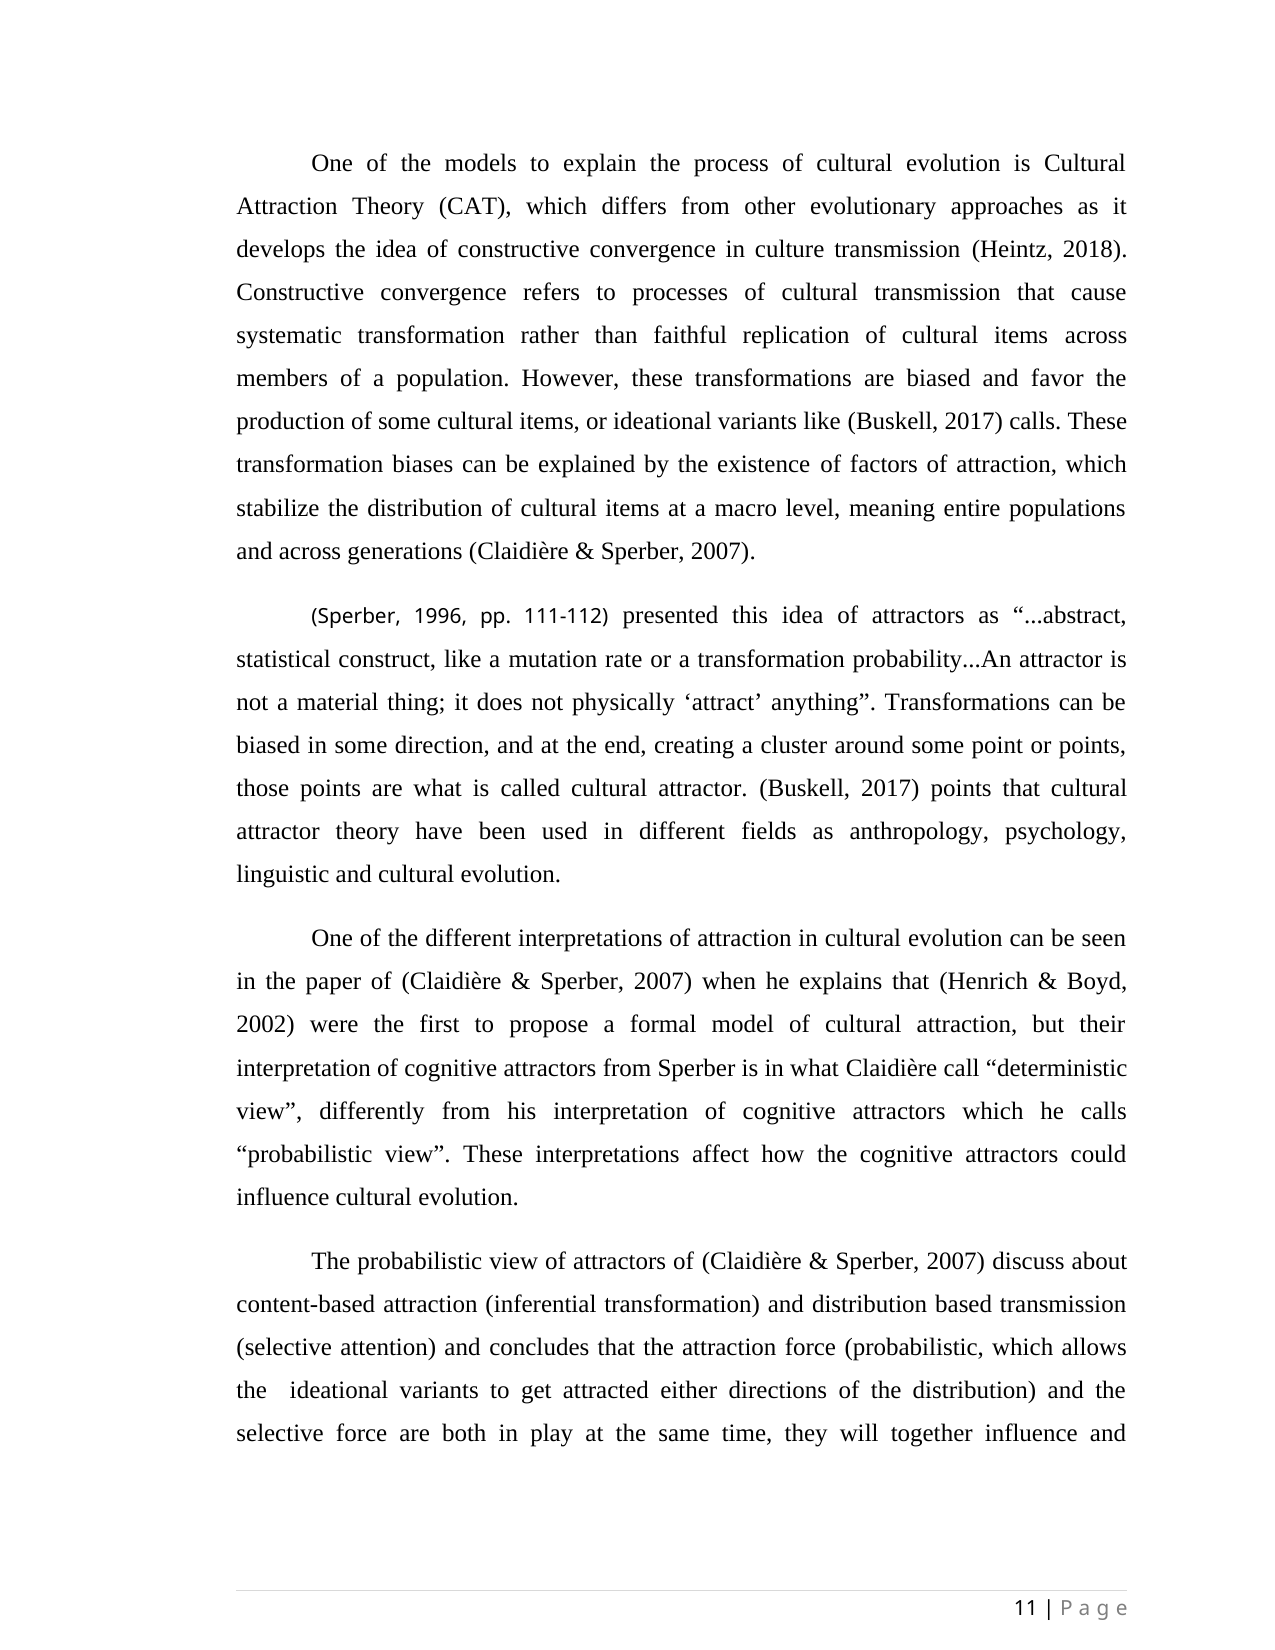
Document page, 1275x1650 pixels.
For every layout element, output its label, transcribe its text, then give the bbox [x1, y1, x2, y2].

text One of the different interpretations of attraction in cultural evolution can be seen in the paper of when he explains that were the first to propose a formal model of cultural attraction, but their interpretation of cognitive attractors from Sperber is in what Claidière call “deterministic view”, differently from his interpretation of cognitive attractors which he calls “probabilistic view”. These interpretations affect how the cognitive attractors could influence cultural evolution. [236, 923, 1127, 1211]
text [236, 1246, 1127, 1447]
text presented this idea of attractors as “...abstract, statistical construct, like a mutation rate or a transformation probability...An attractor is not a material thing; it does not physically ‘attract’ anything”. Transformations can be biased in some direction, and at the end, creating a cluster around some point or points, those points are what is called cultural attractor. points that cultural attractor theory have been used in different fields as anthropology, psychology, linguistic and cultural evolution. [236, 600, 1127, 888]
text One of the models to explain the process of cultural evolution is Cultural Attraction Theory (CAT), which differs from other evolutionary approaches as it develops the idea of constructive convergence in culture transmission . Constructive convergence refers to processes of cultural transmission that cause systematic transformation rather than faithful replication of cultural items across members of a population. However, these transformations are biased and favor the production of some cultural items, or ideational variants like calls. These transformation biases can be explained by the existence of factors of attraction, which stabilize the distribution of cultural items at a macro level, meaning entire populations and across generations . [236, 148, 1127, 564]
